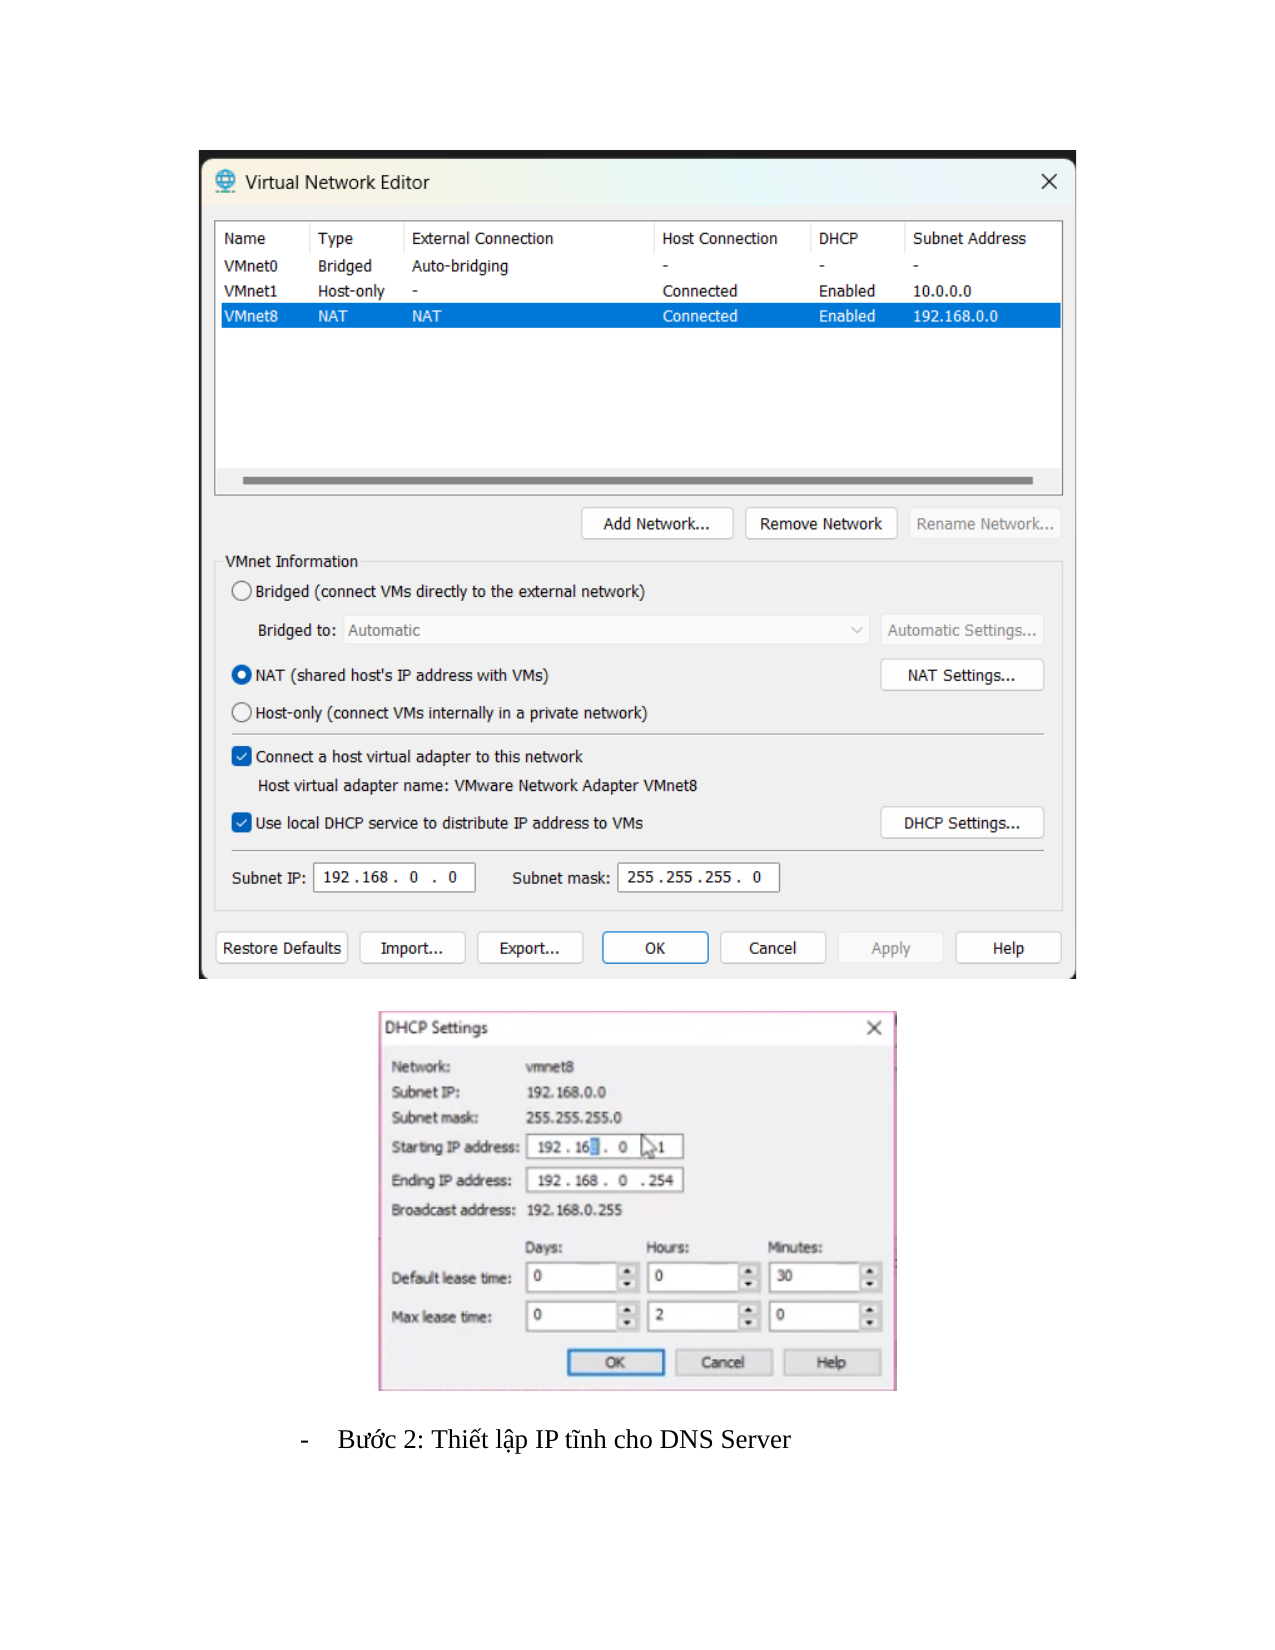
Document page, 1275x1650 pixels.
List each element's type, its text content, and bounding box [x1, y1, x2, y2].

list Bước 2: Thiết lập IP tĩnh cho DNS Server [300, 1423, 1125, 1454]
picture [198, 150, 1077, 979]
picture [378, 1011, 897, 1391]
